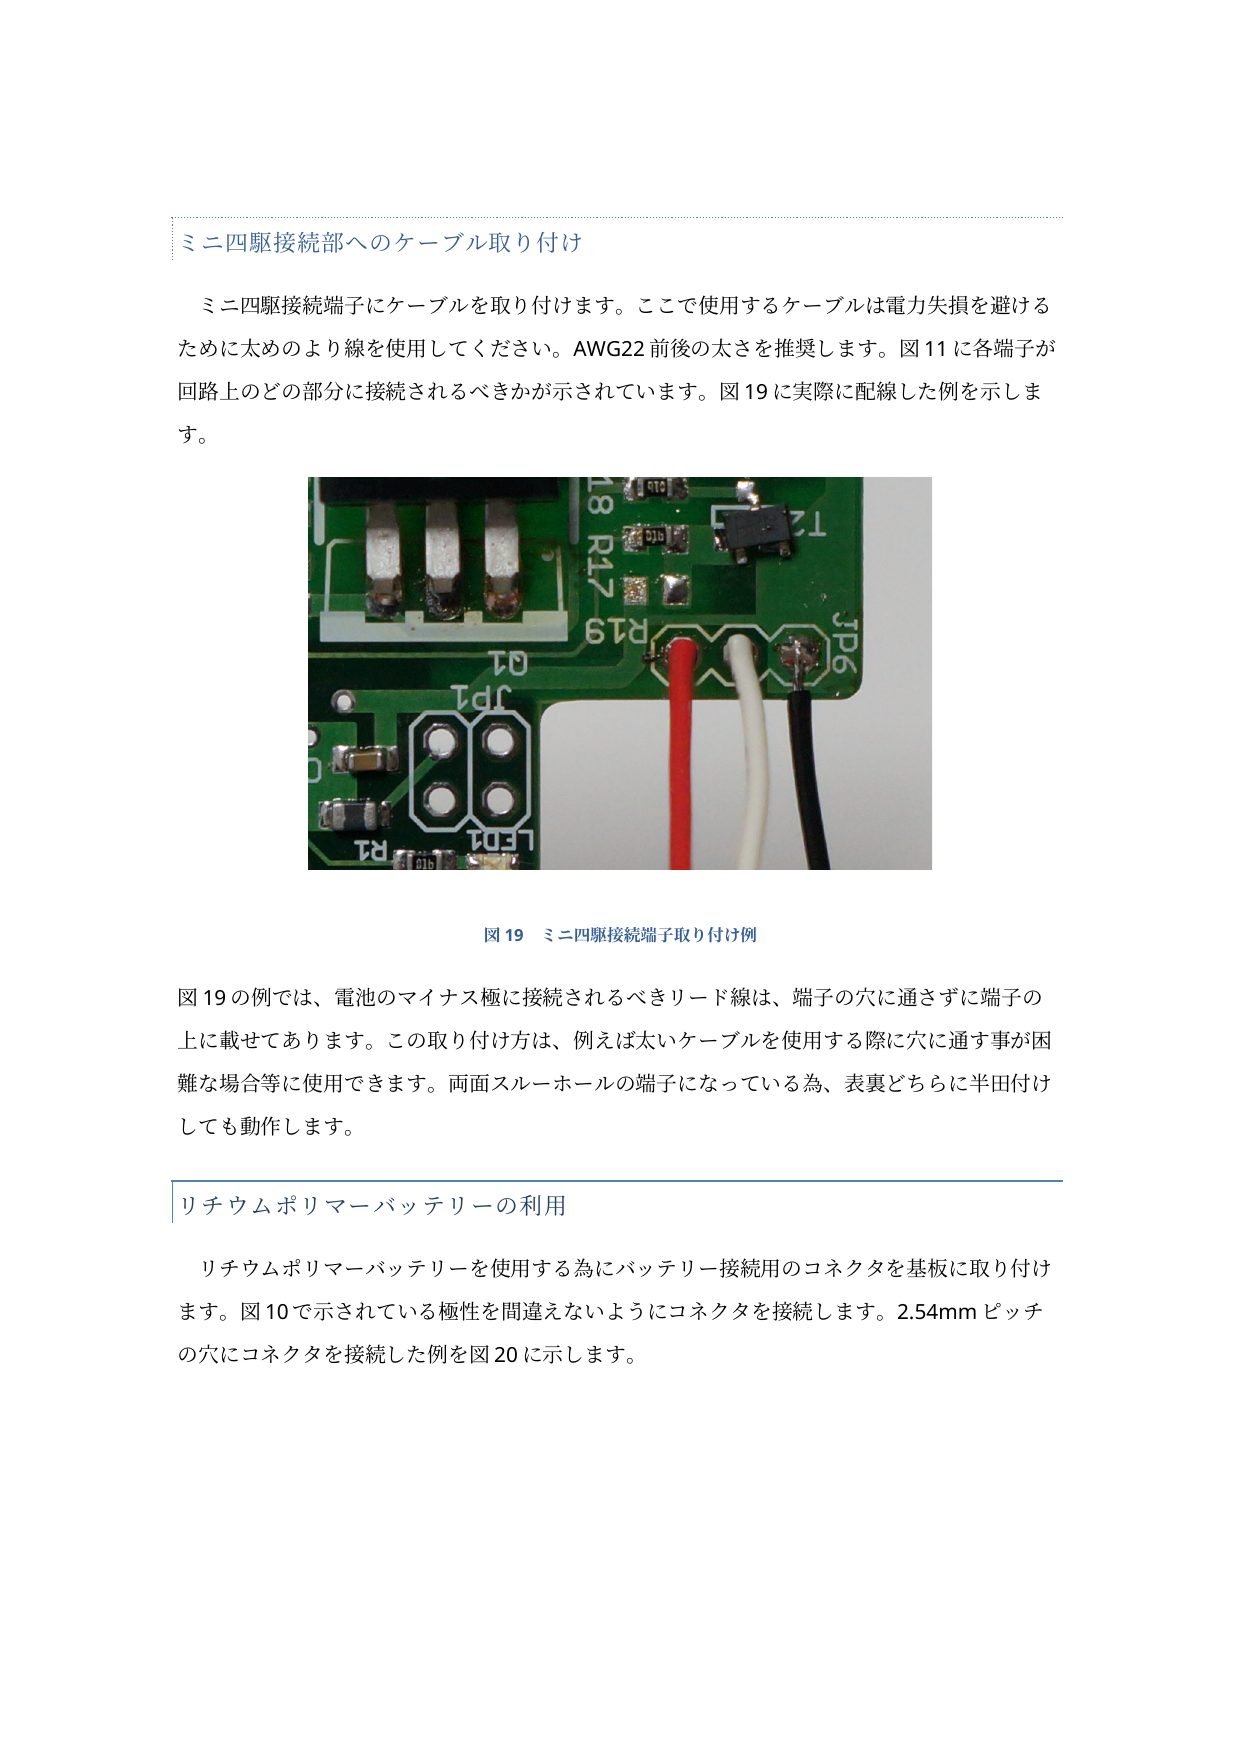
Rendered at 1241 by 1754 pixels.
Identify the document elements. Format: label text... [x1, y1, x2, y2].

text 図 19 ミニ四駆接続端子取り付け例 [177, 915, 1063, 953]
picture [308, 477, 933, 870]
subtitle リチウムポリマーバッテリーの利用 [173, 1182, 1063, 1223]
text リチウムポリマーバッテリーを使用する為にバッテリー接続用のコネクタを基板に取り付けます。図10で示されている極性を間違えないようにコネクタを接続します。2.54mmピッチの穴にコネクタを接続した例を図20に示します。 [177, 1249, 1063, 1373]
text 図19の例では、電池のマイナス極に接続されるべきリード線は、端子の穴に通さずに端子の上に載せてあります。この取り付け方は、例えば太いケーブルを使用する際に穴に通す事が困難な場合等に使用できます。両面スルーホールの端子になっている為、表裏どちらに半田付けしても動作します。 [177, 977, 1063, 1144]
text ミニ四駆接続端子にケーブルを取り付けます。ここで使用するケーブルは電力失損を避けるために太めのより線を使用してください。AWG22前後の太さを推奨します。図11に各端子が回路上のどの部分に接続されるべきかが示されています。図19に実際に配線した例を示します。 [177, 286, 1063, 453]
subtitle ミニ四駆接続部へのケーブル取り付け [171, 217, 1063, 260]
